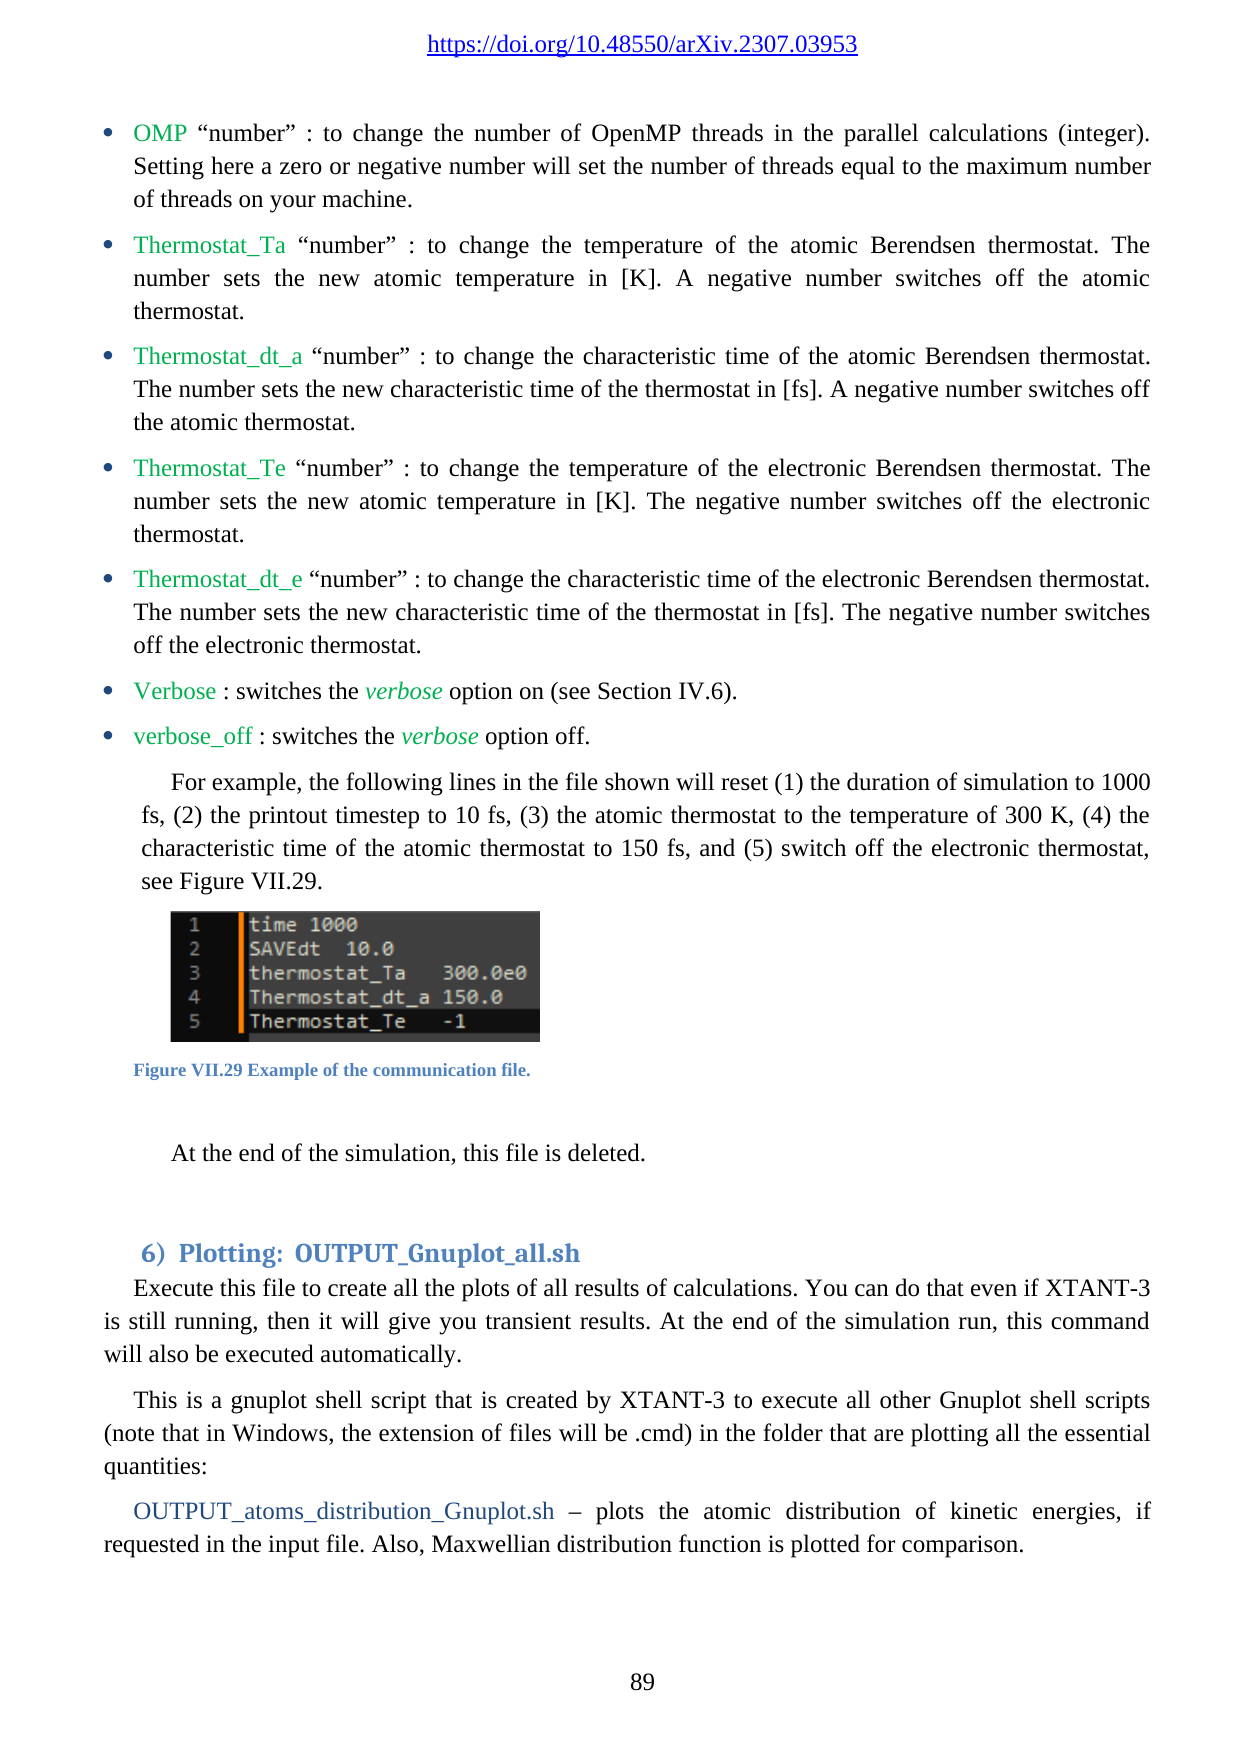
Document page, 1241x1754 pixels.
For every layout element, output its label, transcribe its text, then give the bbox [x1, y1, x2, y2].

list Thermostat_Ta “number” : to change the temperature of the atomic Berendsen thermostat. The number sets the new atomic temperature in [K]. A negative number switches off the atomic thermostat. [103, 230, 1152, 324]
list OMP “number” : to change the number of OpenMP threads in the parallel calculations (integer). Setting here a zero or negative number will set the number of threads equal to the maximum number of threads on your machine. [103, 118, 1152, 213]
text This is a gnuplot shell script that is created by XTANT-3 to execute all other Gnuplot shell scripts (note that in Windows, the extension of files will be .cmd) in the folder that are plotting all the essential quantities: [103, 1385, 1152, 1480]
list Thermostat_Te “number” : to change the temperature of the electronic Berendsen thermostat. The number sets the new atomic temperature in [K]. The negative number switches off the electronic thermostat. [103, 453, 1152, 548]
list Thermostat_dt_e “number” : to change the characteristic time of the electronic Berendsen thermostat. The number sets the new characteristic time of the thermostat in [fs]. The negative number switches off the electronic thermostat. [103, 564, 1152, 659]
list Thermostat_dt_a “number” : to change the characteristic time of the atomic Berendsen thermostat. The number sets the new characteristic time of the thermostat in [fs]. A negative number switches off the atomic thermostat. [103, 341, 1152, 436]
text OUTPUT_atoms_distribution_Gnuplot.sh – plots the atomic distribution of kinetic energies, if requested in the input file. Also, Maxwellian distribution function is plotted for comparison. [103, 1496, 1152, 1558]
text Execute this file to create all the plots of all results of calculations. You can do that even if XTANT-3 is still running, then it will give you transient results. At the end of the simulation run, this command will also be executed automatically. [103, 1273, 1152, 1368]
list Verbose : switches the verbose option on (see Section IV.6). [103, 676, 1152, 705]
picture [170, 911, 540, 1042]
text At the end of the simulation, this file is deleted. [141, 1138, 1152, 1167]
subtitle Plotting: OUTPUT_Gnuplot_all.sh [141, 1238, 1152, 1269]
list verbose_off : switches the verbose option off. [103, 721, 1152, 750]
